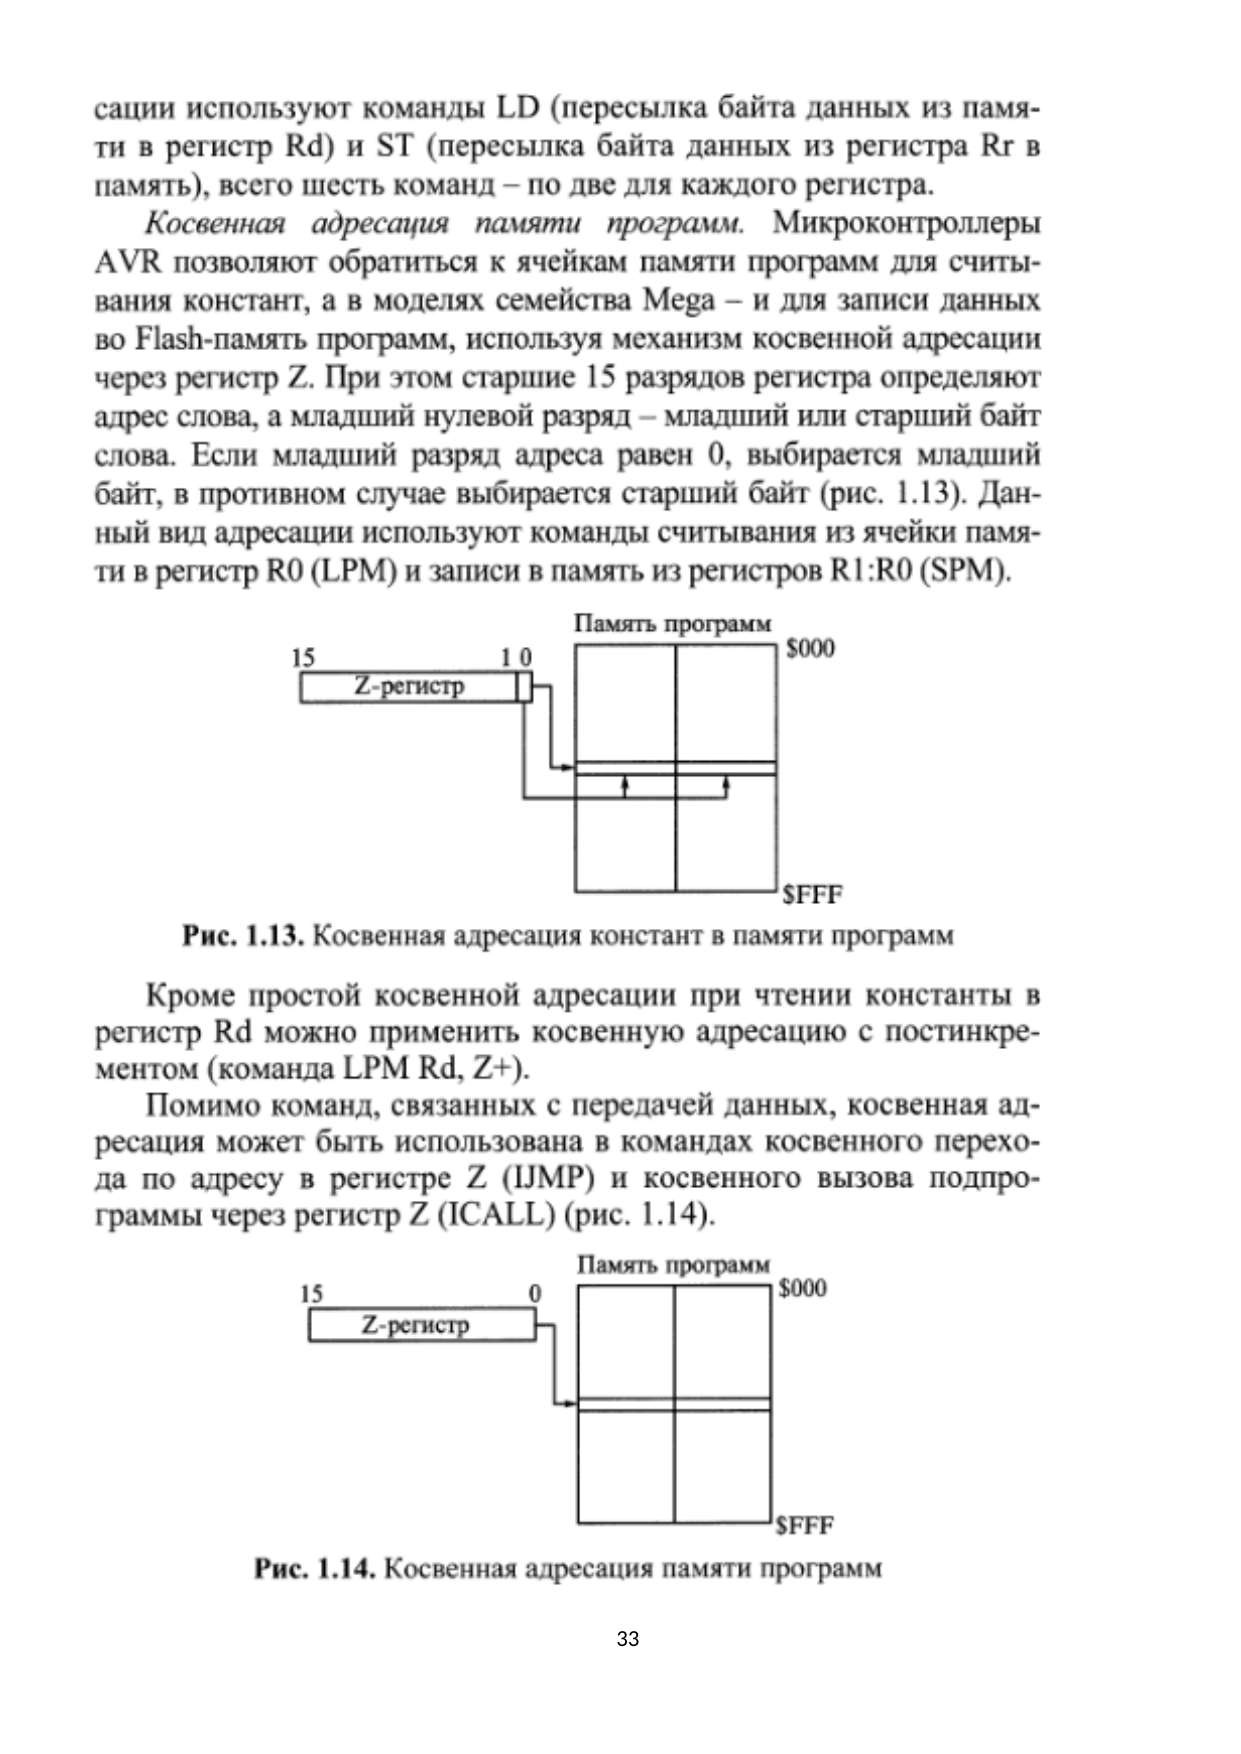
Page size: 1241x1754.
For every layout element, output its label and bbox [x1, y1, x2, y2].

picture [88, 88, 1054, 1597]
